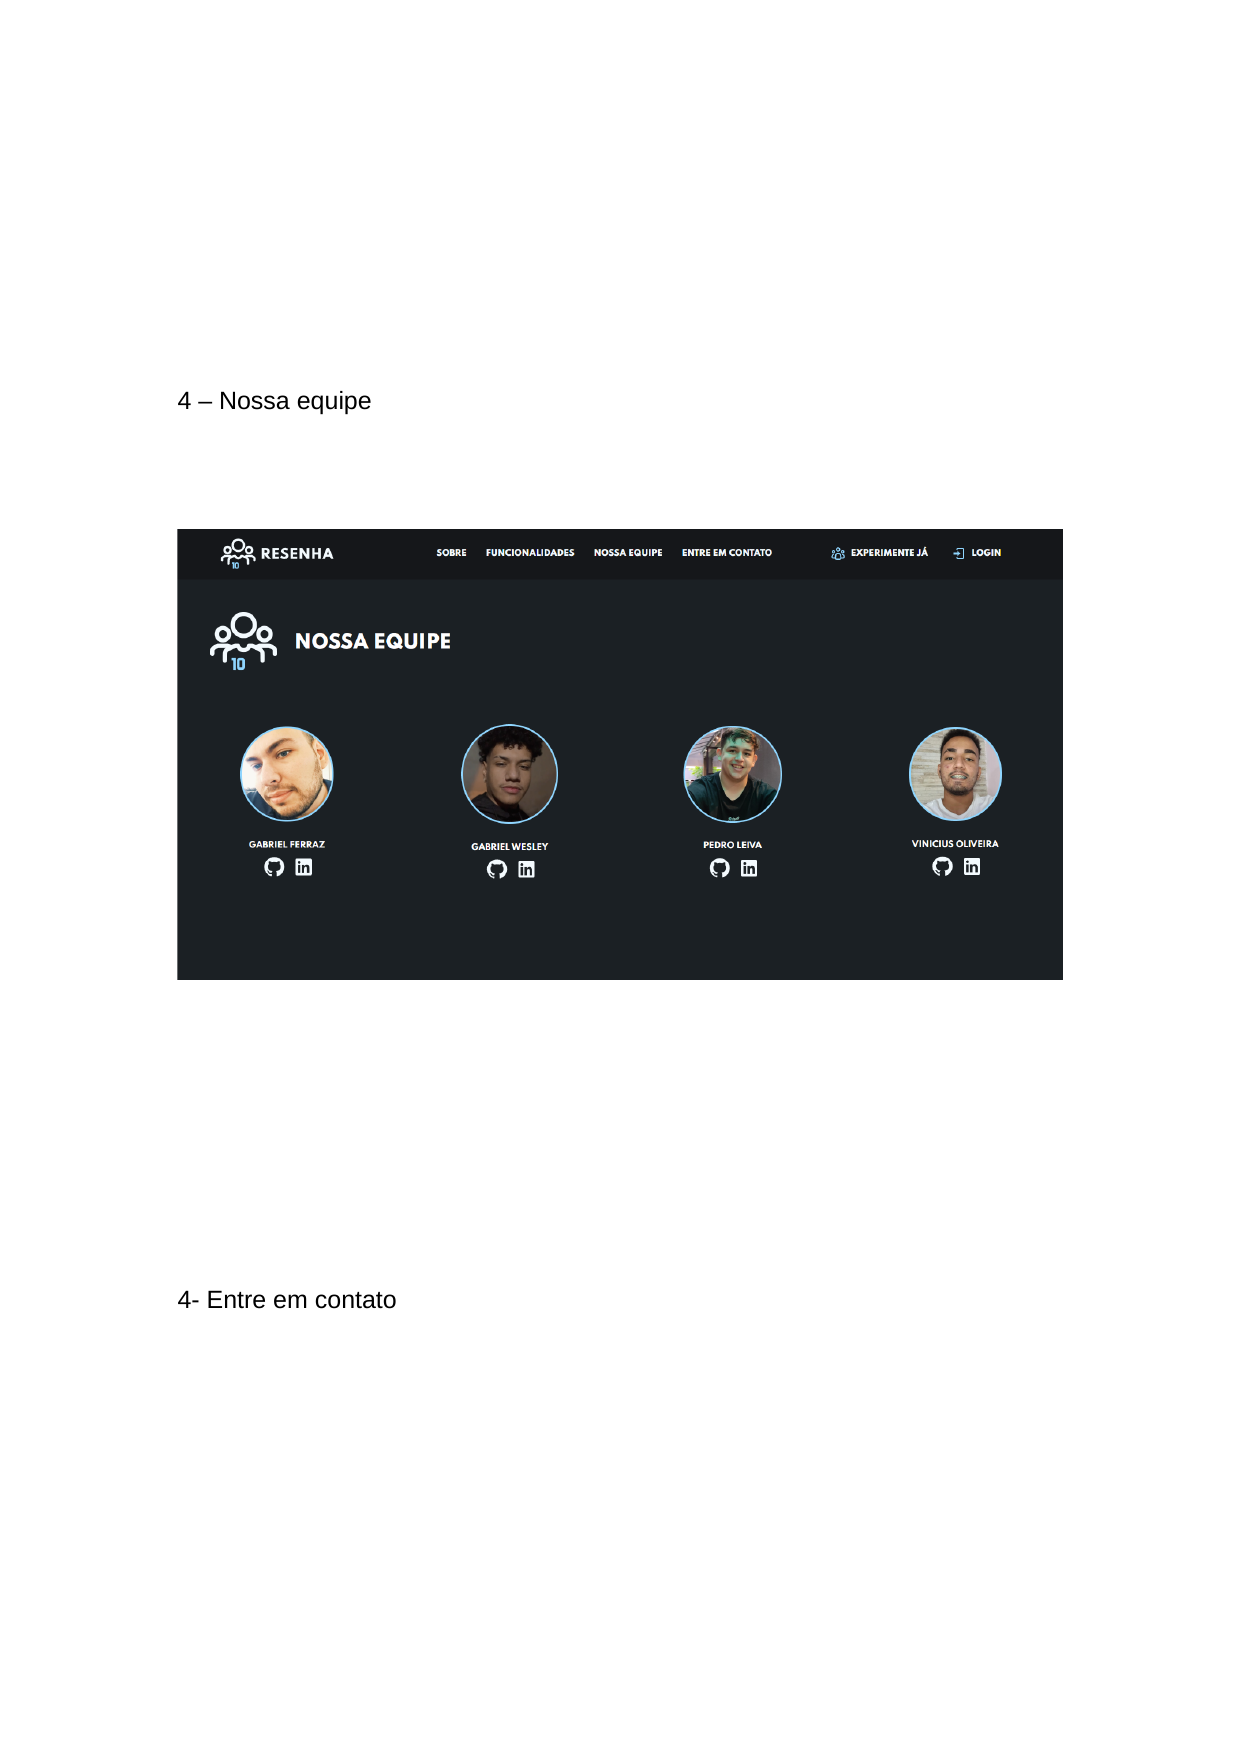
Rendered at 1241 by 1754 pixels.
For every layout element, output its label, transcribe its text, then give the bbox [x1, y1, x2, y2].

text 4- Entre em contato [177, 1285, 1063, 1314]
picture [177, 529, 1063, 980]
text 4 – Nossa equipe [177, 386, 1063, 415]
